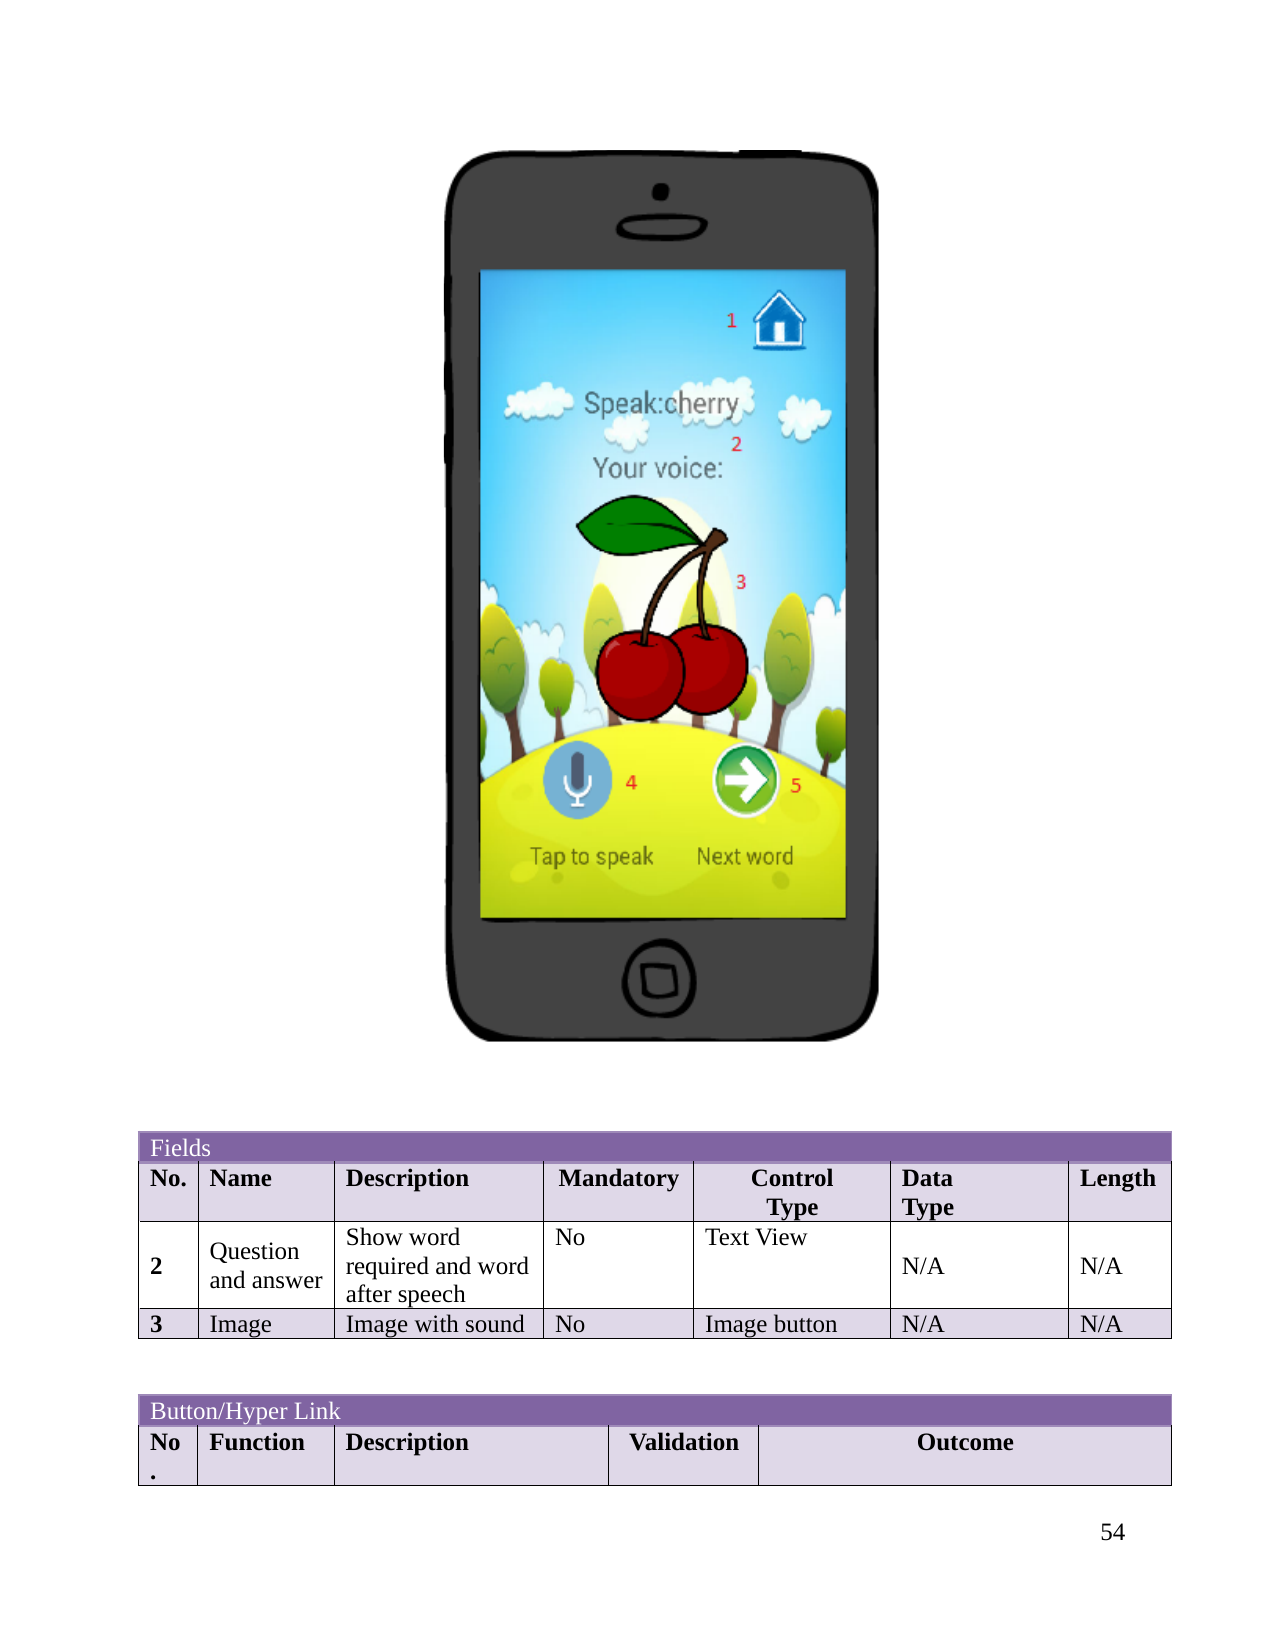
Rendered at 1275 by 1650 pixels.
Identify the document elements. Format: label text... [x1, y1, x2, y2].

table_cell Text View [694, 1222, 890, 1308]
table_cell Image with sound [335, 1309, 543, 1338]
table_cell N/A [891, 1309, 1068, 1338]
table_cell N/A [891, 1222, 1068, 1308]
table_cell Function [198, 1427, 334, 1485]
table_cell No [544, 1222, 693, 1308]
table_cell No. [139, 1164, 198, 1221]
table_cell Mandatory [544, 1164, 693, 1221]
table_header Fields [140, 1133, 1171, 1161]
table_cell N/A [1069, 1309, 1171, 1338]
table_cell Control Type [694, 1164, 890, 1221]
picture [443, 150, 882, 1045]
table_cell Outcome [759, 1427, 1171, 1485]
table_cell Length [1069, 1164, 1171, 1221]
table_cell Question and answer [199, 1222, 334, 1308]
table_cell 2 [139, 1221, 198, 1308]
table_cell N/A [1069, 1222, 1171, 1308]
table_cell No [544, 1309, 693, 1338]
table_cell 3 [139, 1308, 198, 1338]
table_cell Data Type [891, 1164, 1068, 1221]
table_cell Show word required and word after speech [335, 1222, 543, 1308]
table_cell Description [335, 1427, 608, 1485]
table_cell Image button [694, 1309, 890, 1338]
table_cell Validation [609, 1427, 758, 1485]
table_cell Description [335, 1164, 543, 1221]
table_header Button/Hyper Link [140, 1396, 1171, 1425]
table_cell No. [139, 1427, 197, 1485]
table_cell Image [199, 1309, 334, 1338]
table_cell Name [199, 1164, 334, 1221]
